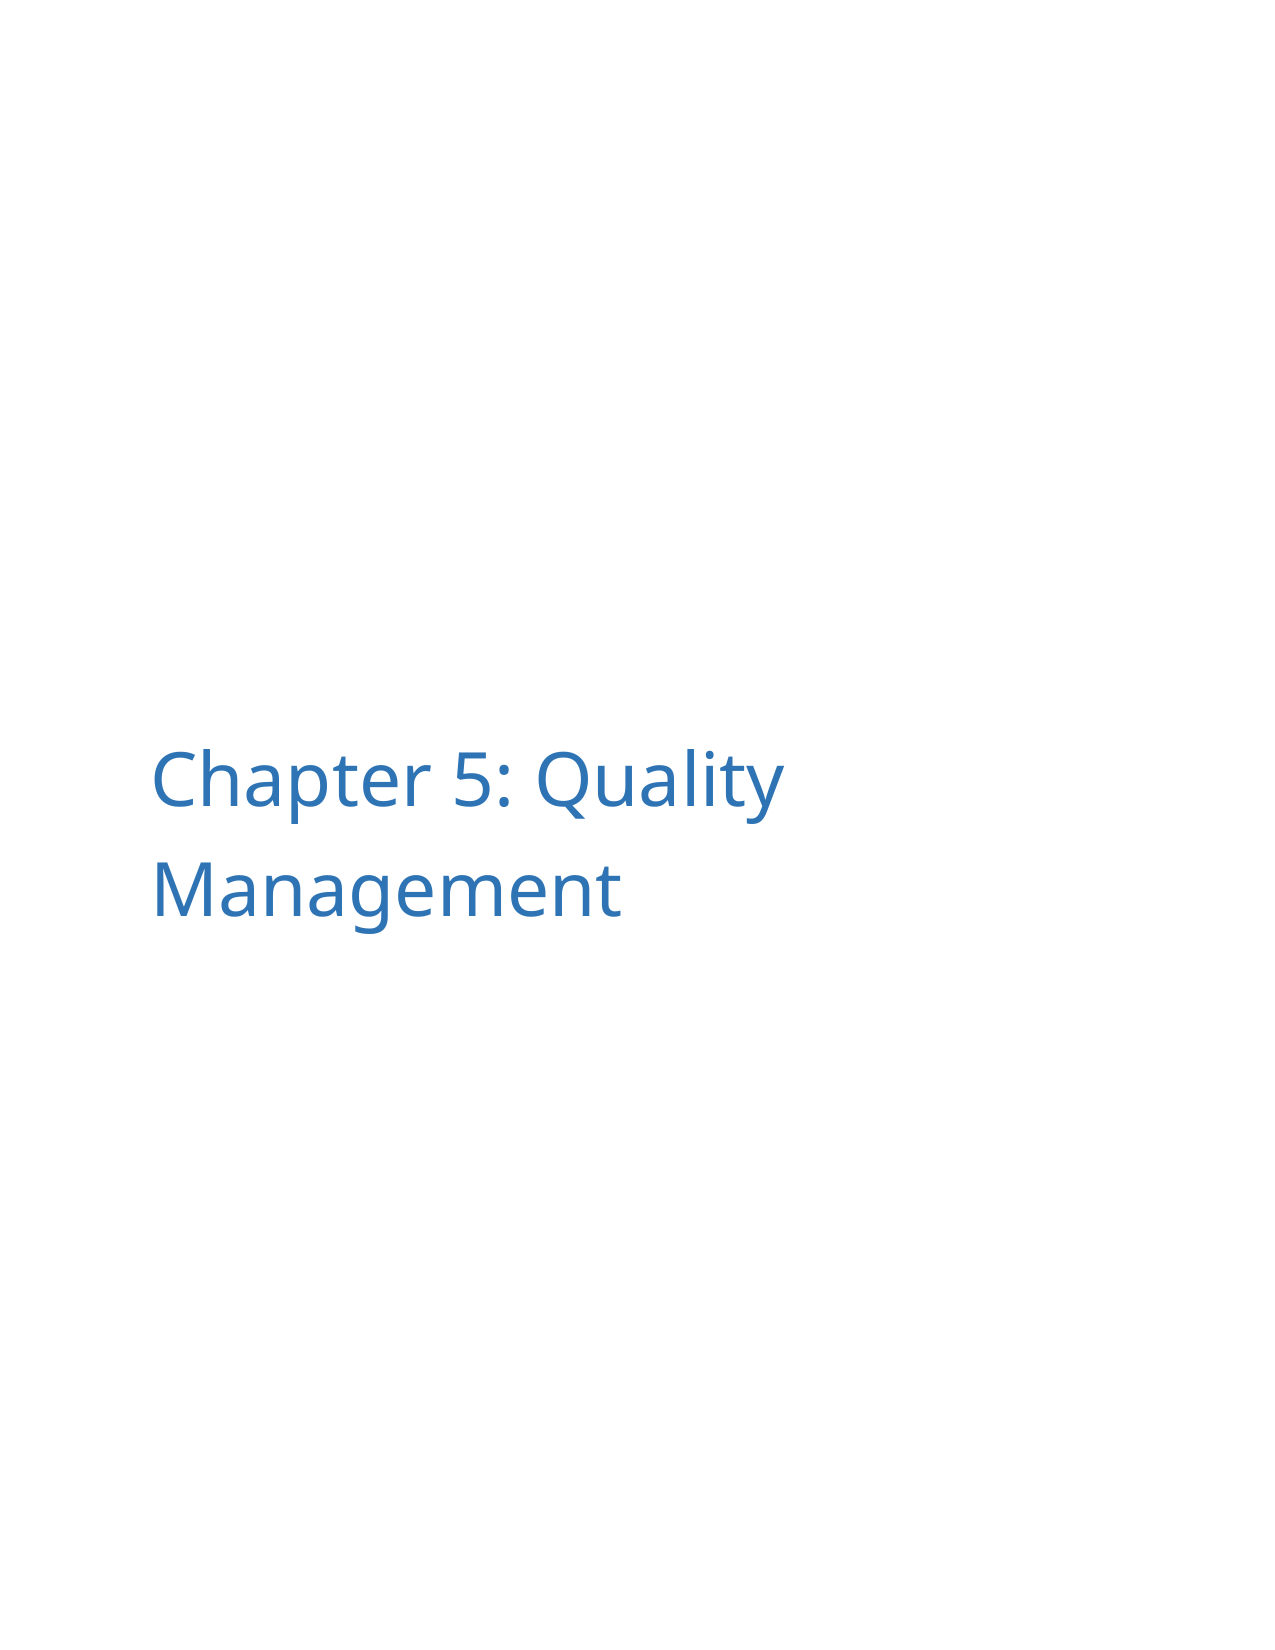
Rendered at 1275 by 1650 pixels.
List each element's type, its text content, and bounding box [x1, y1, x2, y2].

text Chapter 5: Quality Management [150, 726, 1125, 938]
